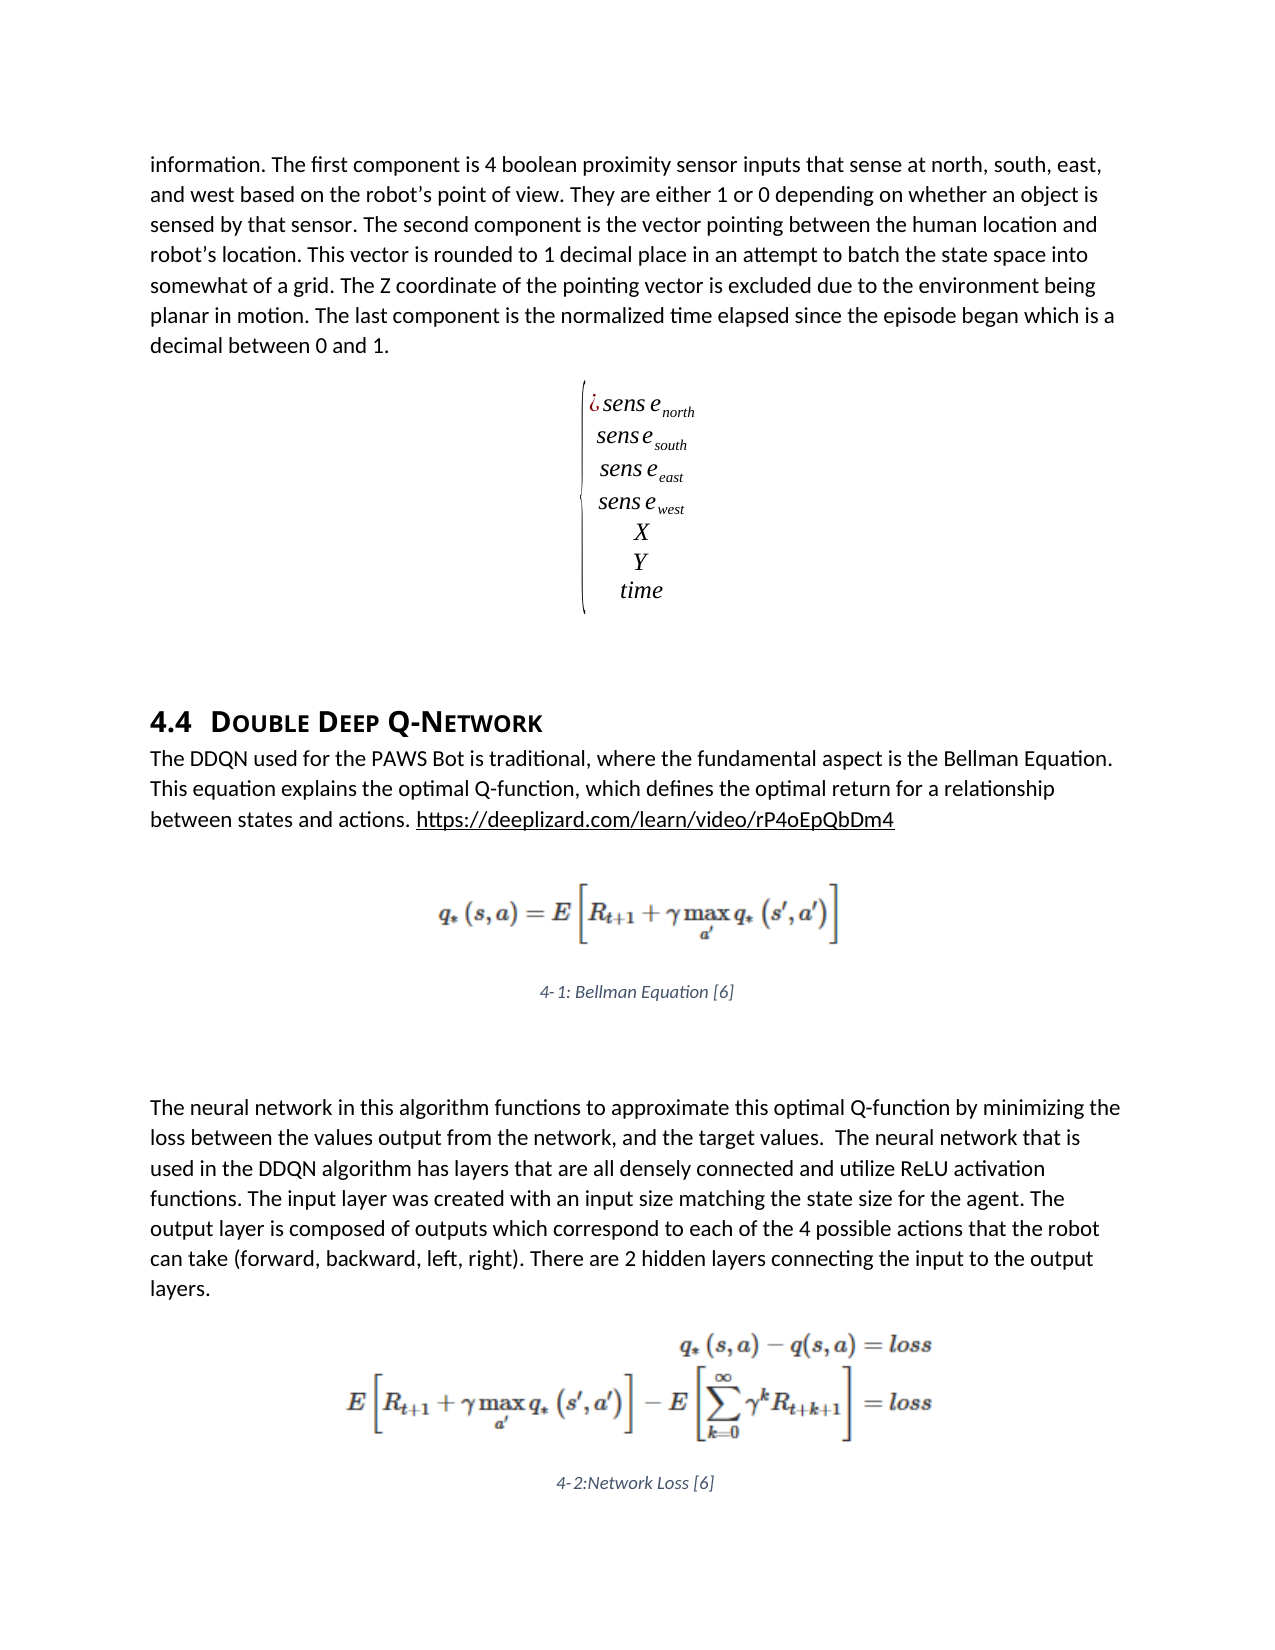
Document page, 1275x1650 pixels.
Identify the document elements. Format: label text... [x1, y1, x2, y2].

subtitle Double Deep Q-Network [150, 701, 1125, 741]
text The neural network in this algorithm functions to approximate this optimal Q-function by minimizing the loss between the values output from the network, and the target values. The neural network that is used in the DDQN algorithm has layers that are all densely connected and utilize ReLU activation functions. The input layer was created with an input size matching the state size for the agent. The output layer is composed of outputs which correspond to each of the 4 possible actions that the robot can take (forward, backward, left, right). There are 2 hidden layers connecting the input to the output layers. [150, 1093, 1125, 1302]
picture [414, 862, 861, 971]
picture [301, 1313, 971, 1462]
text The DDQN used for the PAWS Bot is traditional, where the fundamental aspect is the Bellman Equation. This equation explains the optimal Q-function, which defines the optimal return for a relationship between states and actions. https://deeplizard.com/learn/video/rP4oEpQbDm4 [150, 744, 1125, 833]
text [150, 150, 1125, 359]
